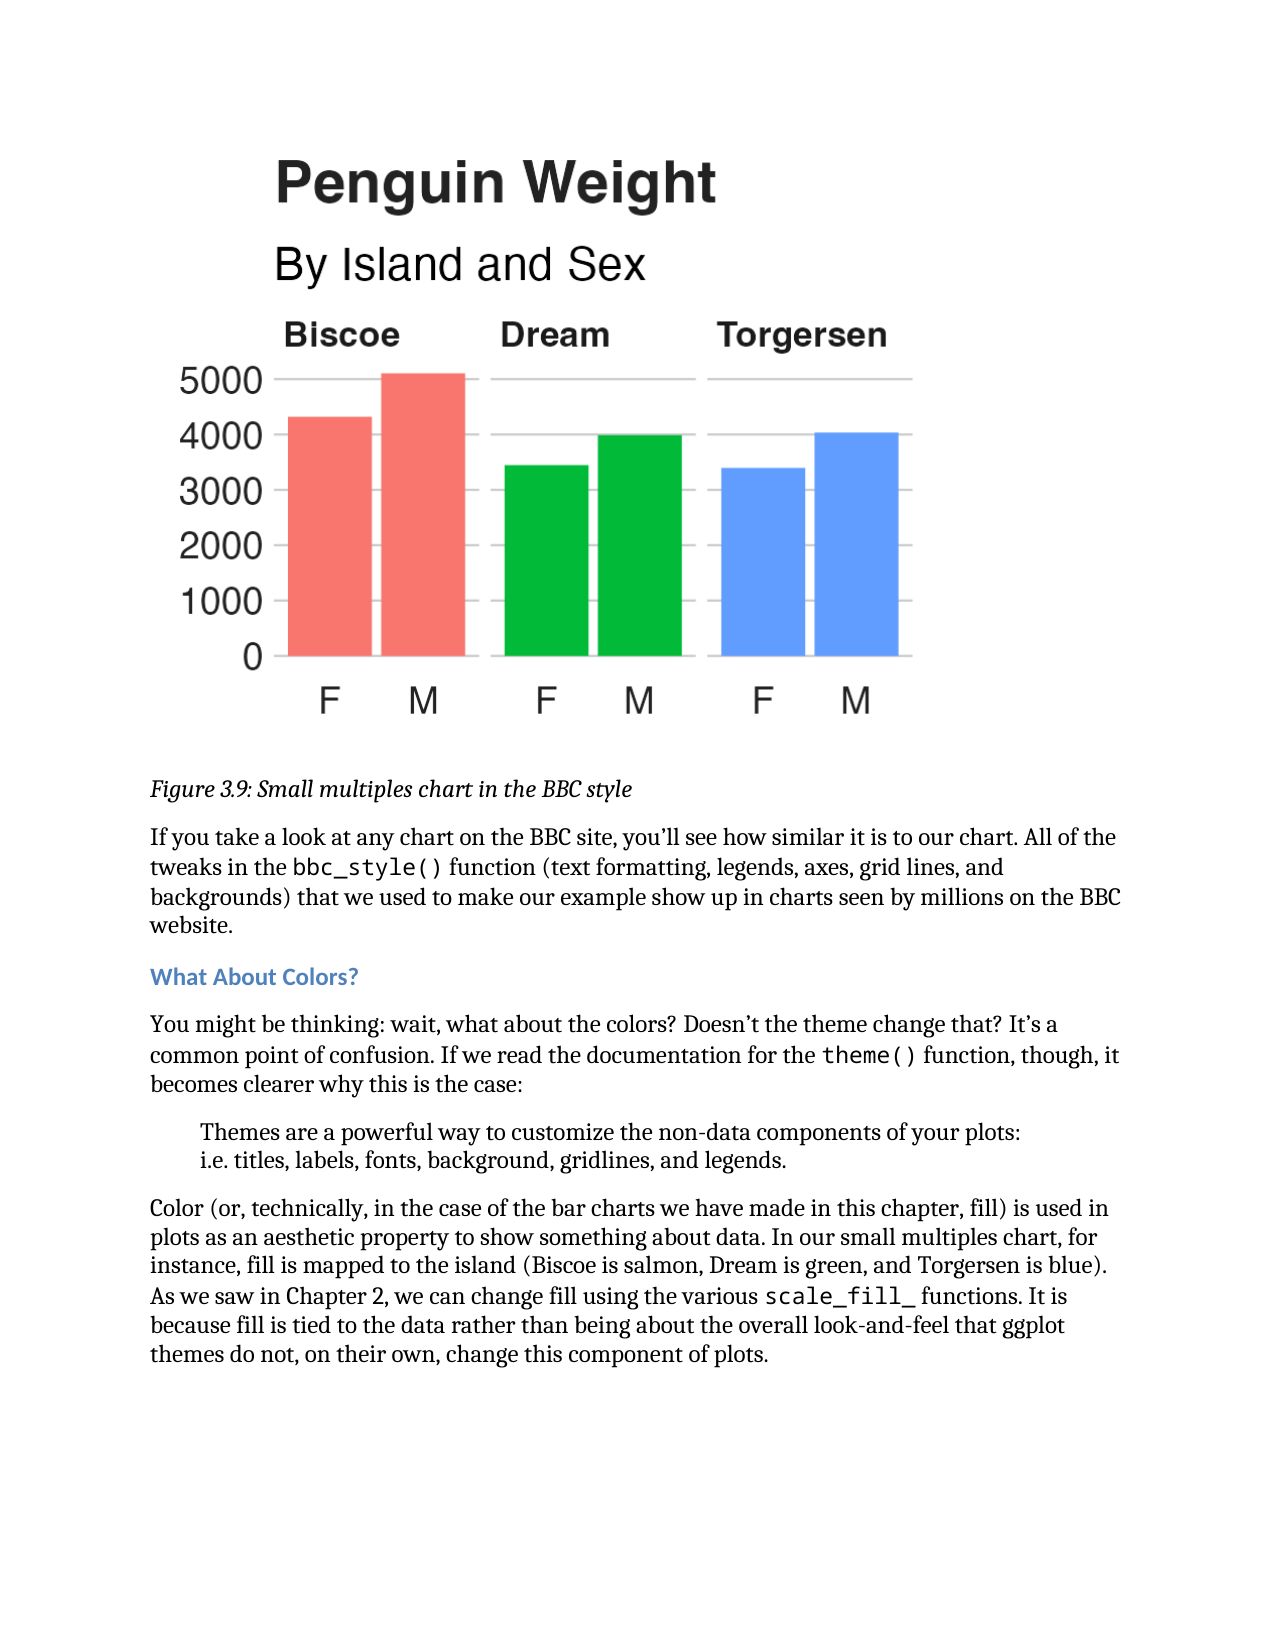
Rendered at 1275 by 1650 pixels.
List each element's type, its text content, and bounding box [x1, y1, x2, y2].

subtitle What About Colors? [150, 961, 1125, 991]
text Themes are a powerful way to customize the non-data components of your plots: i.e. titles, labels, fonts, background, gridlines, and legends. [200, 1117, 1075, 1175]
text Color (or, technically, in the case of the bar charts we have made in this chapter, fill) is used in plots as an aesthetic property to show something about data. In our small multiples chart, for instance, fill is mapped to the island (Biscoe is salmon, Dream is green, and Torgersen is blue). As we saw in Chapter 2, we can change fill using the various scale_fill_ functions. It is because fill is tied to the data rather than being about the overall look-and-feel that ggplot themes do not, on their own, change this component of plots. [150, 1194, 1125, 1369]
text Figure 3.9: Small multiples chart in the BBC style [150, 775, 1125, 804]
text If you take a look at any chart on the BBC site, you’ll see how similar it is to our chart. All of the tweaks in the bbc_style() function (text formatting, legends, axes, grid lines, and backgrounds) that we used to make our example show up in charts seen by millions on the BBC website. [150, 822, 1125, 940]
picture [168, 150, 924, 754]
text You might be thinking: wait, what about the colors? Doesn’t the theme change that? It’s a common point of confusion. If we read the documentation for the theme() function, though, it becomes clearer why this is the case: [150, 1010, 1125, 1099]
